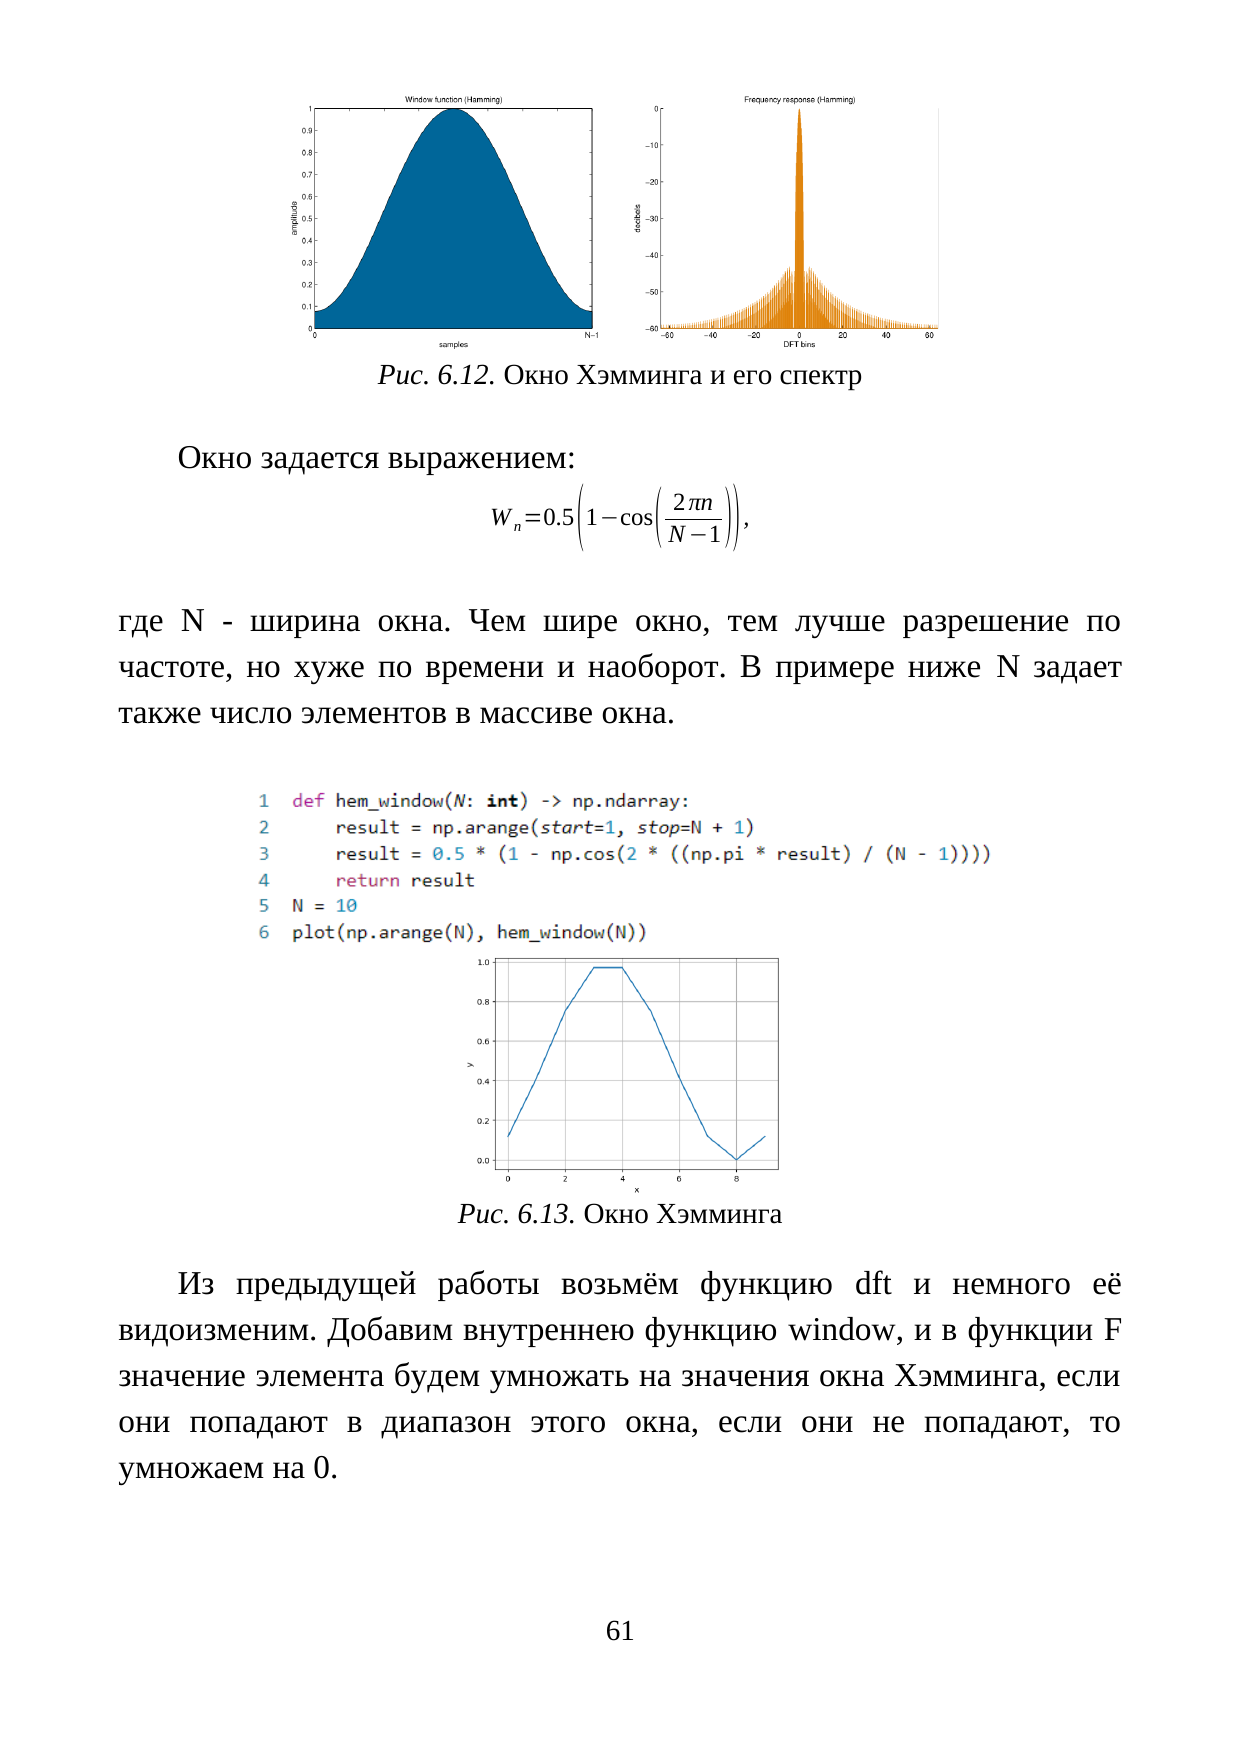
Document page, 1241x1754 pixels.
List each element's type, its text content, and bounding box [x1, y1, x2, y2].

text Из предыдущей работы возьмём функцию dft и немного её видоизменим. Добавим внутреннею функцию window, и в функции F значение элемента будем умножать на значения окна Хэмминга, если они попадают в диапазон этого окна, если они не попадают, то умножаем на 0. [118, 1263, 1122, 1485]
text Окно задается выражением: [118, 437, 1122, 475]
picture [268, 88, 972, 358]
picture [247, 784, 994, 1197]
text Рис. 6.13. Окно Хэмминга [118, 1196, 1122, 1230]
text где N - ширина окна. Чем шире окно, тем лучше разрешение по частоте, но хуже по времени и наоборот. В примере ниже N задает также число элементов в массиве окна. [118, 600, 1122, 731]
text Рис. 6.12. Окно Хэмминга и его спектр [118, 357, 1122, 391]
